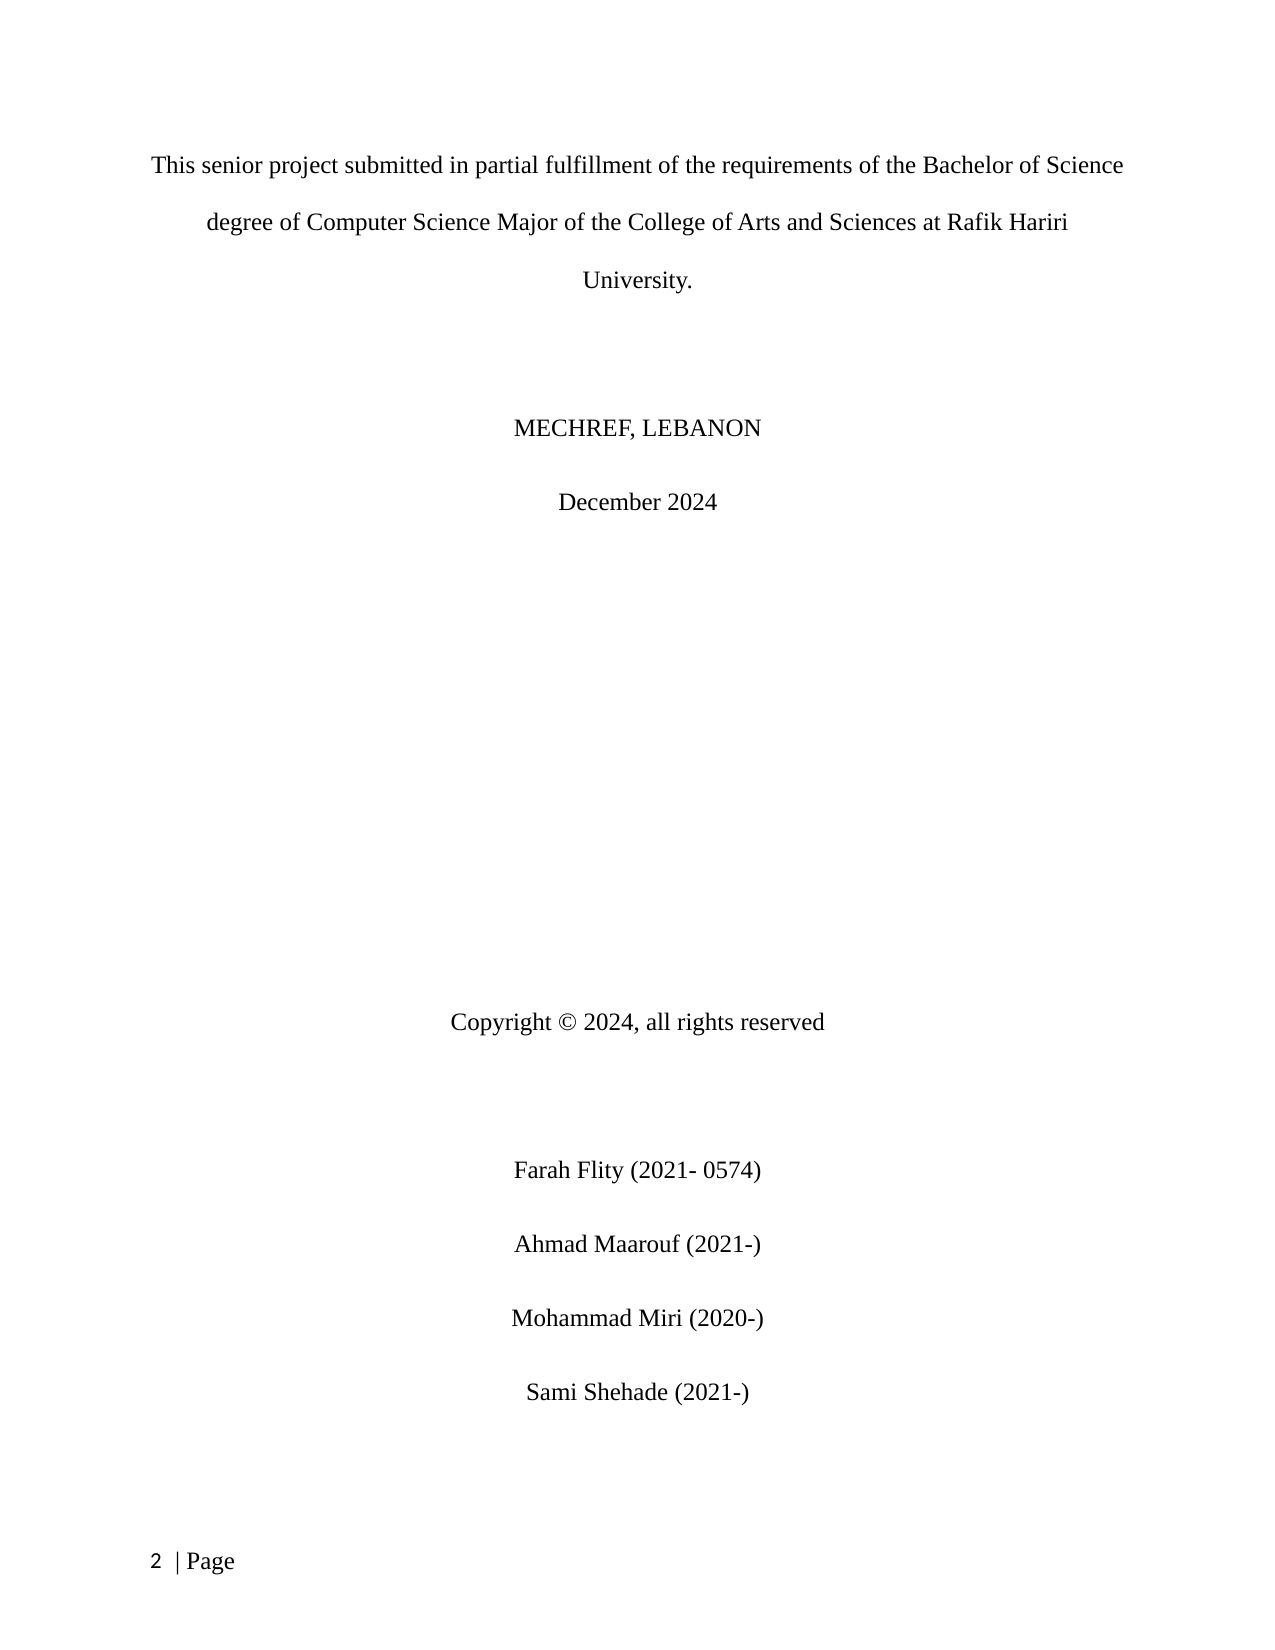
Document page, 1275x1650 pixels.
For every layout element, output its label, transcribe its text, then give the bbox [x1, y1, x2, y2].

text Copyright © 2024, all rights reserved [150, 1007, 1125, 1035]
text Sami Shehade (2021-) [150, 1377, 1125, 1406]
text December 2024 [150, 487, 1125, 516]
text This senior project submitted in partial fulfillment of the requirements of the Bachelor of Science degree of Computer Science Major of the College of Arts and Sciences at Rafik Hariri University. [150, 150, 1125, 294]
text Farah Flity (2021- 0574) [150, 1155, 1125, 1184]
text Mohammad Miri (2020-) [150, 1303, 1125, 1332]
text MECHREF, LEBANON [150, 413, 1125, 442]
text Ahmad Maarouf (2021-) [150, 1229, 1125, 1258]
